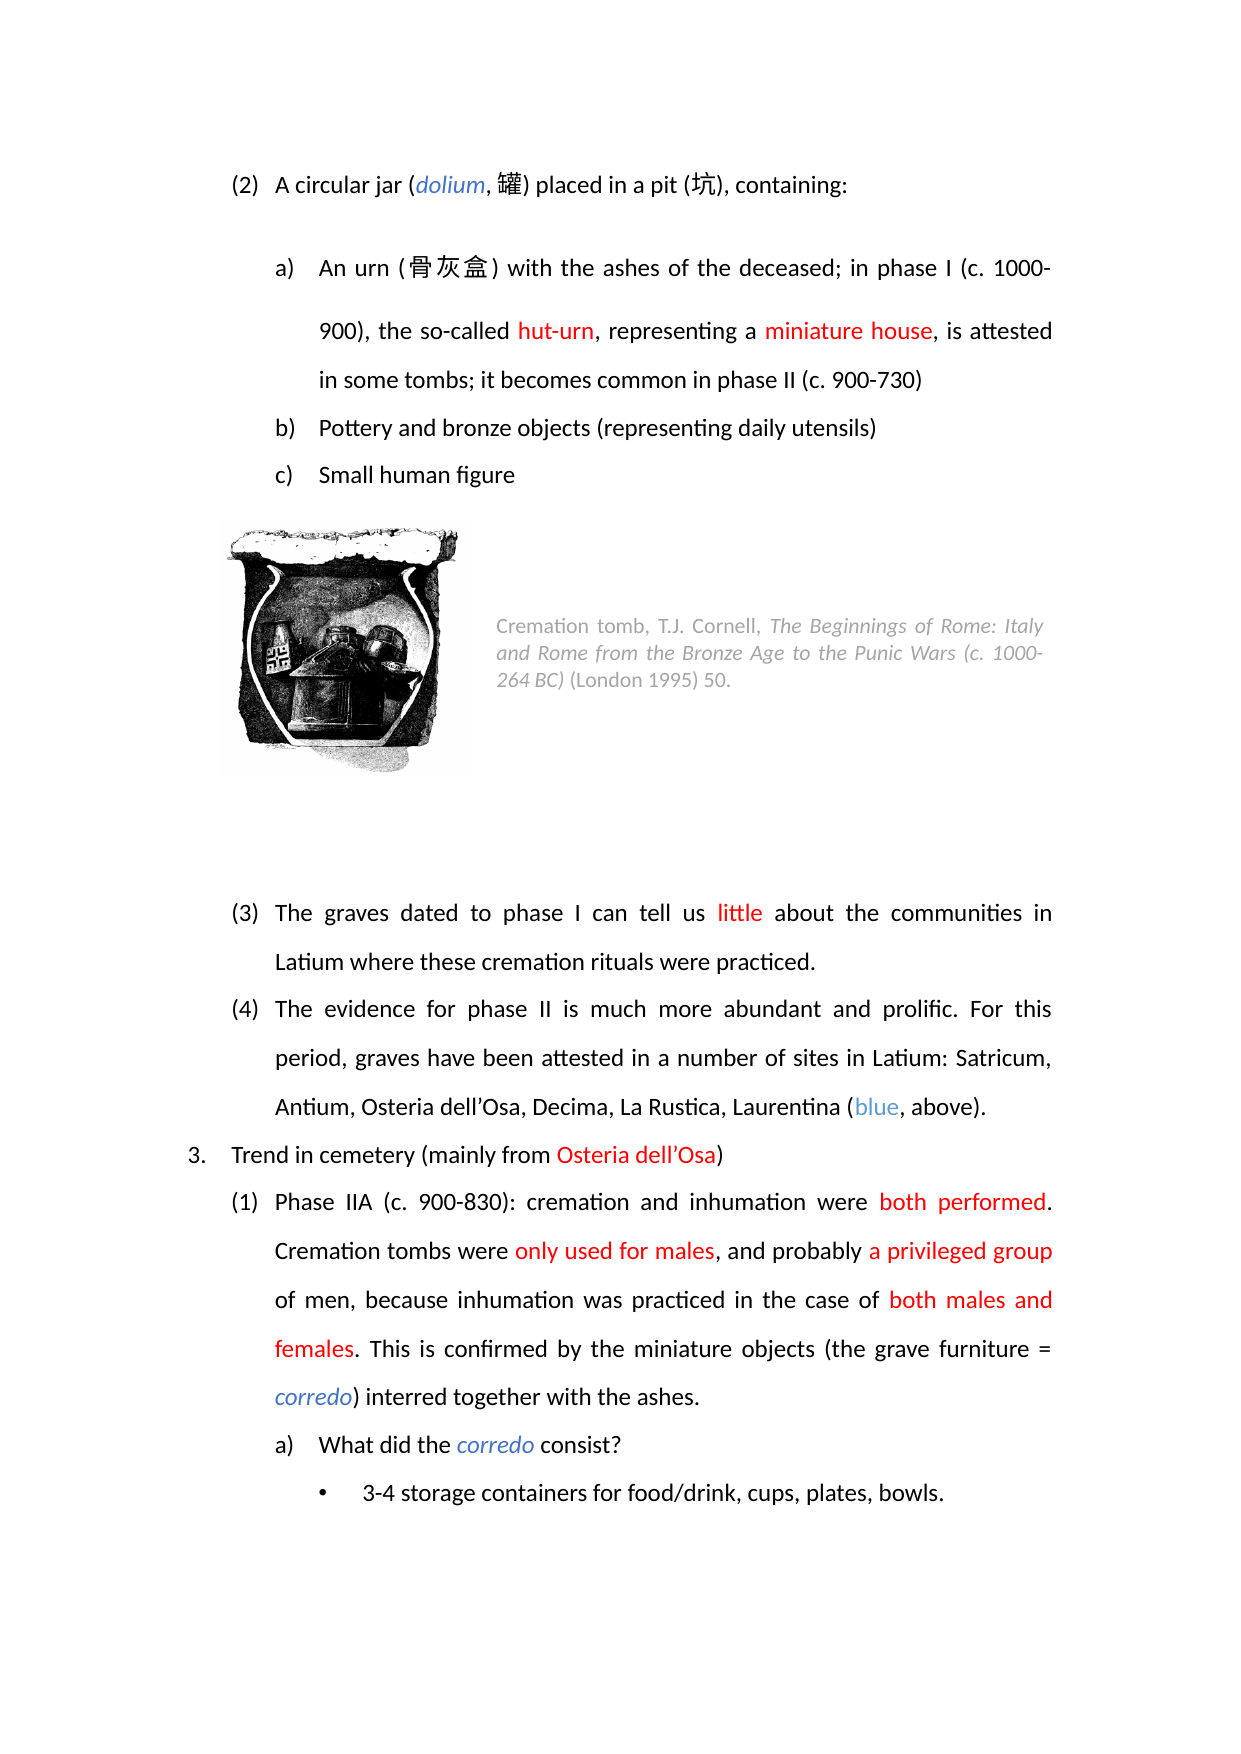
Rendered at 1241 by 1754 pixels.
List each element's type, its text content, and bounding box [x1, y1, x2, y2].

list Small human figure [275, 458, 1053, 491]
list Trend in cemetery (mainly from Osteria dell’Osa) [187, 1138, 1053, 1170]
list Pottery and bronze objects (representing daily utensils) [275, 411, 1053, 443]
list An urn (骨灰盒) with the ashes of the deceased; in phase I (c. 1000-900), the so-called hut-urn, representing a miniature house, is attested in some tombs; it becomes common in phase II (c. 900-730) [275, 233, 1053, 396]
list 3-4 storage containers for food/drink, cups, plates, bowls. [318, 1476, 1053, 1508]
picture [217, 520, 473, 781]
list The graves dated to phase I can tell us little about the communities in Latium where these cremation rituals were practiced. [231, 506, 1053, 977]
list A circular jar (dolium, 罐) placed in a pit (坑), containing: [231, 150, 1053, 215]
list Phase IIA (c. 900-830): cremation and inhumation were both performed. Cremation tombs were only used for males, and probably a privileged group of men, because inhumation was practiced in the case of both males and females. This is confirmed by the miniature objects (the grave furniture = corredo) interred together with the ashes. [231, 1186, 1053, 1413]
list What did the corredo consist? [274, 1428, 1053, 1461]
list The evidence for phase II is much more abundant and prolific. For this period, graves have been attested in a number of sites in Latium: Satricum, Antium, Osteria dell’Osa, Decima, La Rustica, Laurentina (blue, above). [231, 993, 1053, 1123]
